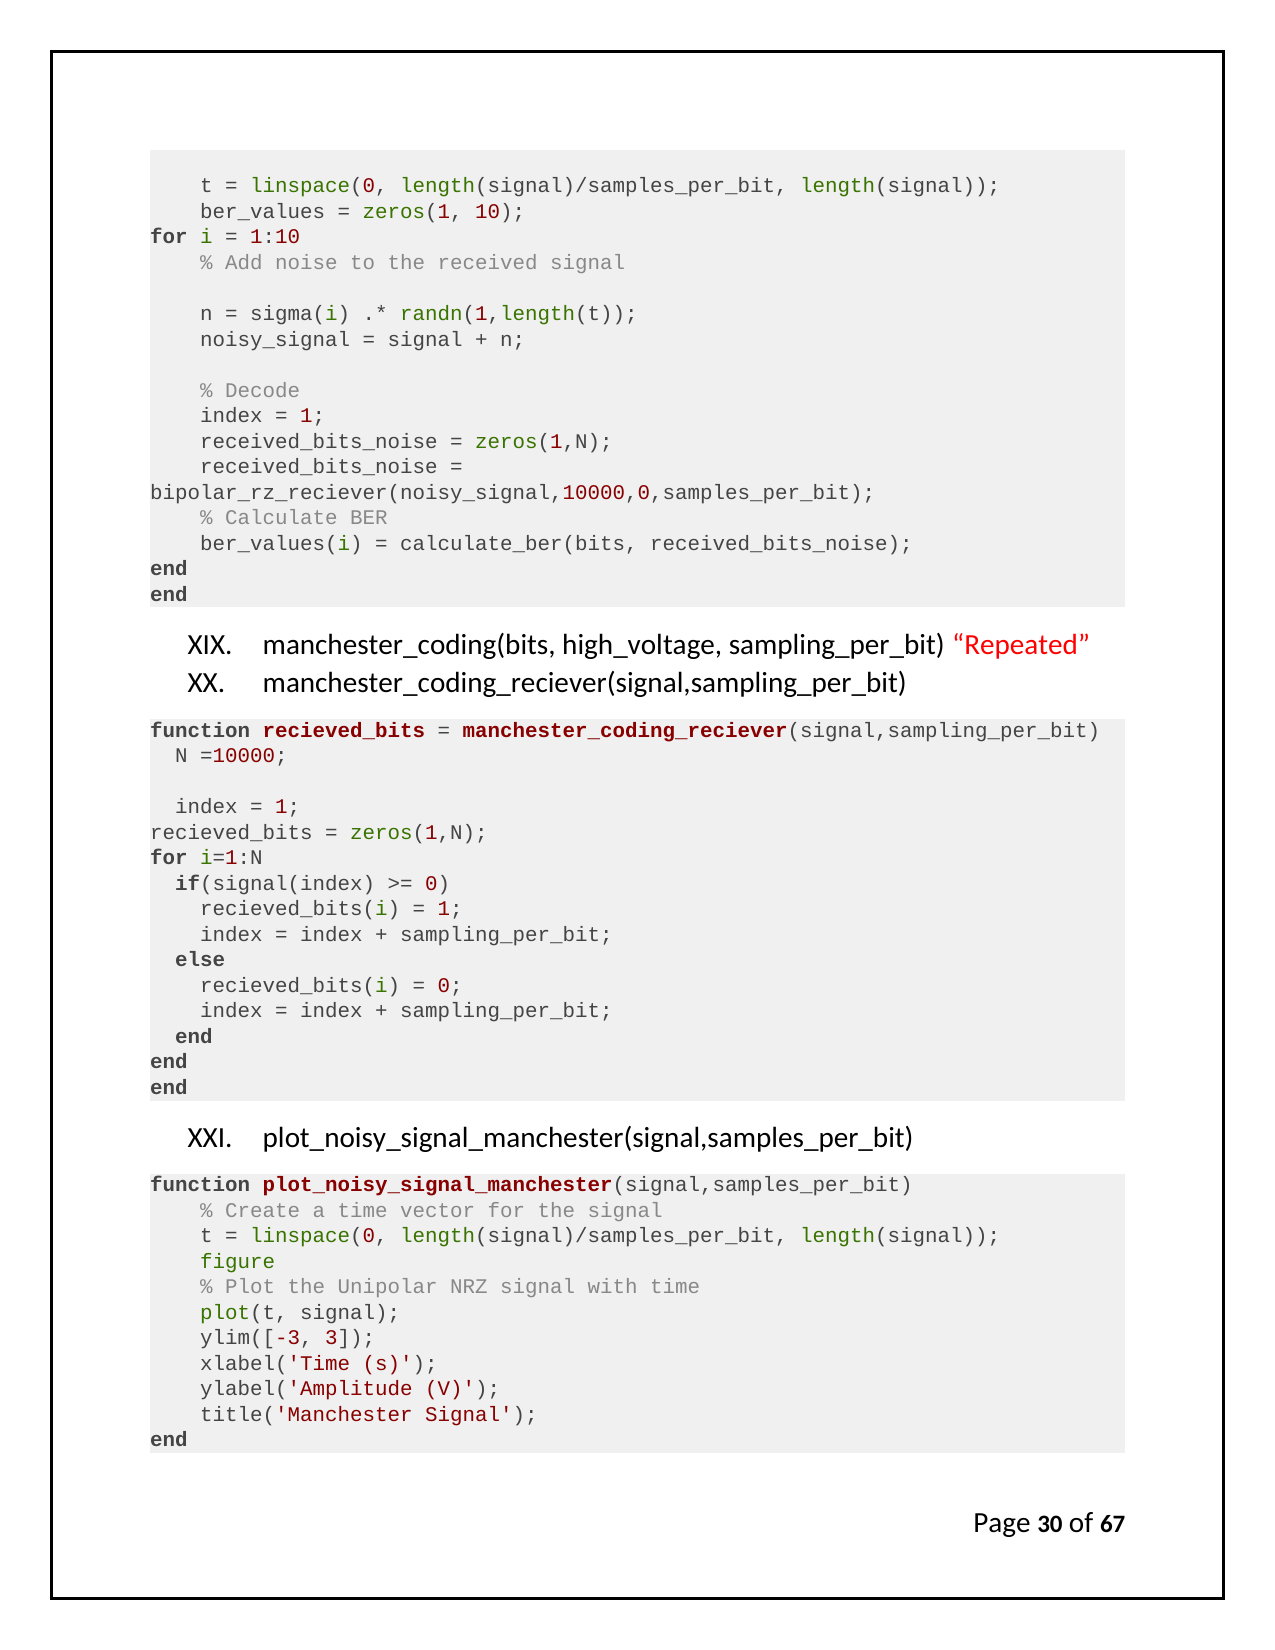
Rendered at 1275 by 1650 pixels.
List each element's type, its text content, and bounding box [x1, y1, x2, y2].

list manchester_coding(bits, high_voltage, sampling_per_bit) “Repeated” [187, 626, 1125, 662]
text function plot_noisy_signal_manchester(signal,samples_per_bit) % Create a time vector for the signal t = linspace(0, length(signal)/samples_per_bit, length(signal)); figure % Plot the Unipolar NRZ signal with time plot(t, signal); ylim([-3, 3]); xlabel('Time (s)'); ylabel('Amplitude (V)'); title('Manchester Signal'); end [150, 1174, 1125, 1453]
list plot_noisy_signal_manchester(signal,samples_per_bit) [187, 1119, 1125, 1155]
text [150, 150, 1125, 607]
list manchester_coding_reciever(signal,sampling_per_bit) [187, 664, 1125, 700]
text function recieved_bits = manchester_coding_reciever(signal,sampling_per_bit) N =10000; index = 1; recieved_bits = zeros(1,N); for i=1:N if(signal(index) >= 0) recieved_bits(i) = 1; index = index + sampling_per_bit; else recieved_bits(i) = 0; index = index + sampling_per_bit; end end end [150, 719, 1125, 1101]
